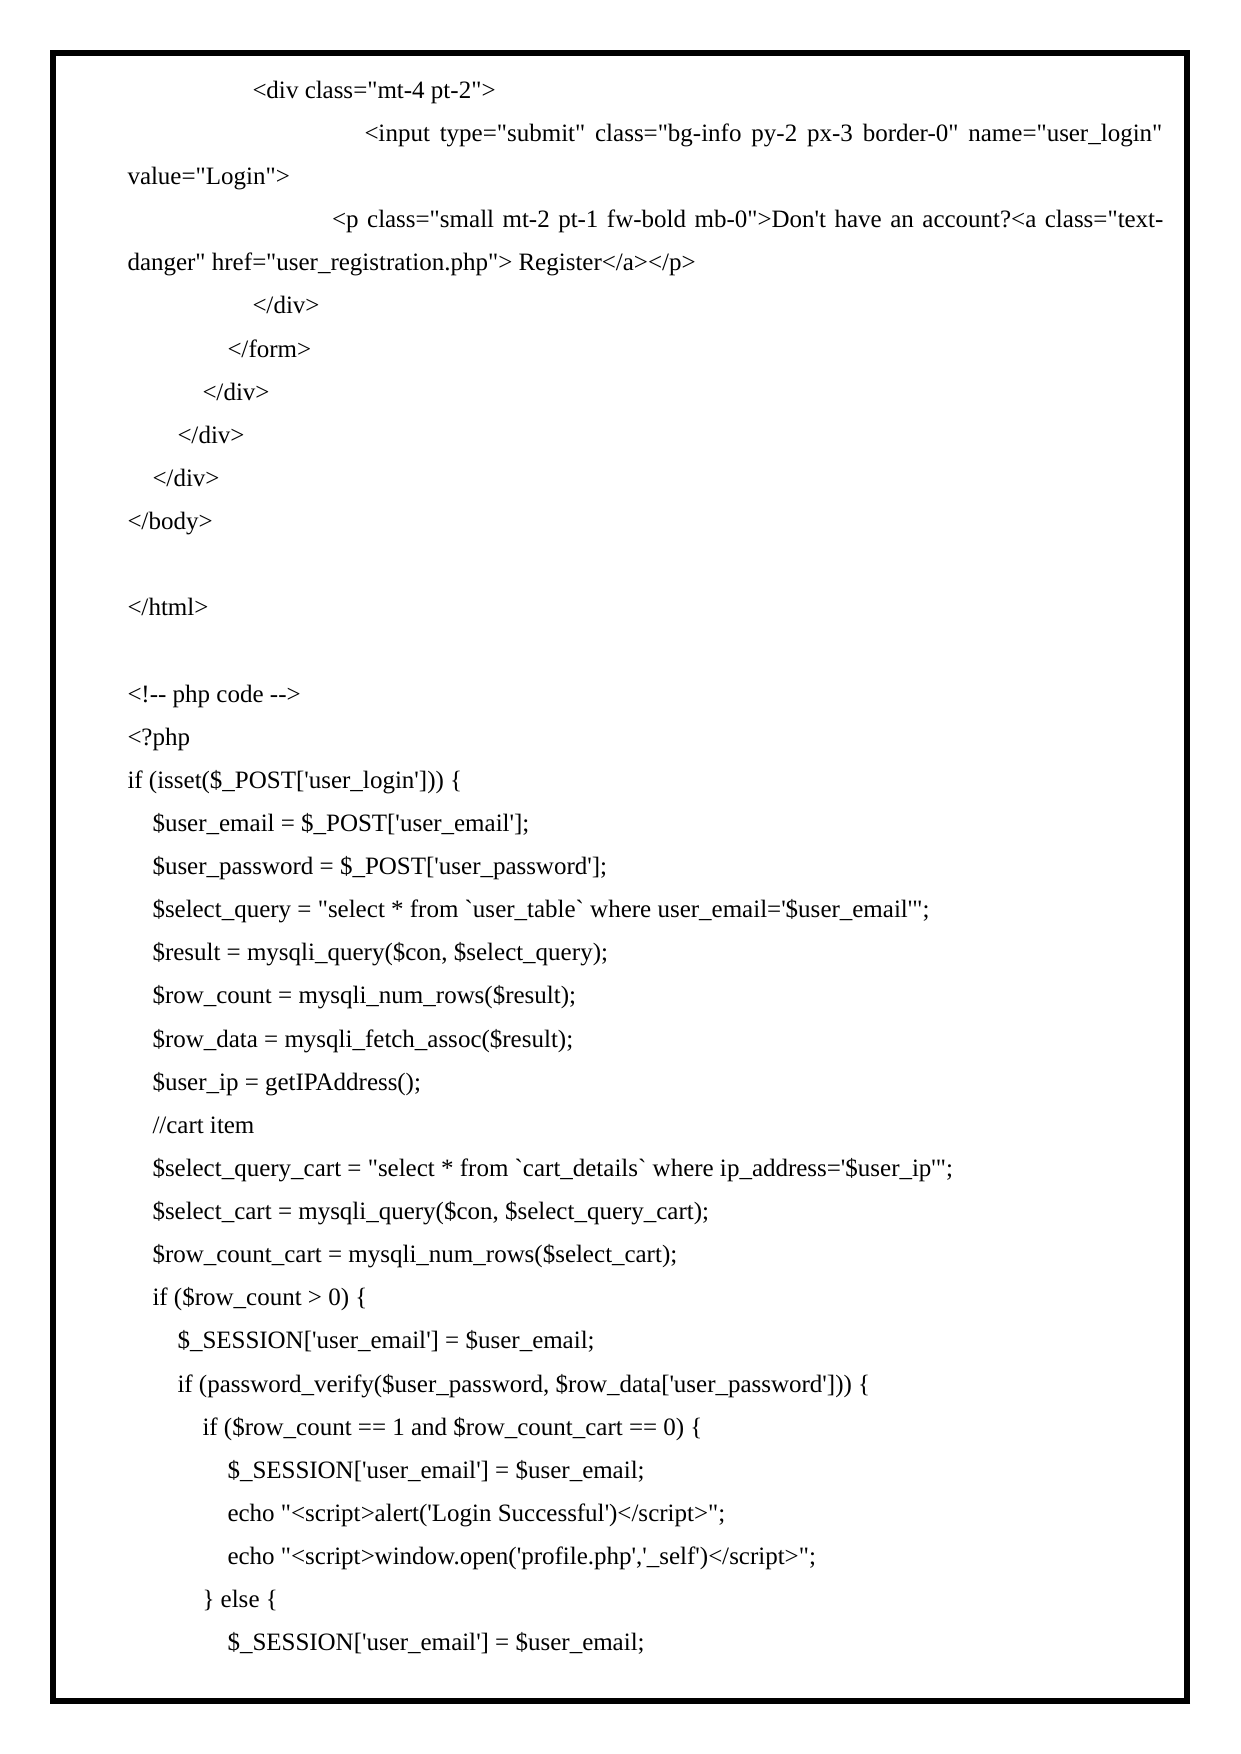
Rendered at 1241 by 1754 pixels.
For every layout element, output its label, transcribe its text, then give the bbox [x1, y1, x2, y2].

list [127, 1498, 1165, 1527]
list $row_data = mysqli_fetch_assoc($result); [127, 1024, 1165, 1052]
list if ($row_count == 1 and $row_count_cart == 0) { [127, 1412, 1165, 1441]
list if (isset($_POST['user_login'])) { [127, 765, 1165, 794]
list </form> [127, 334, 1165, 362]
list $row_count_cart = mysqli_num_rows($select_cart); [127, 1239, 1165, 1268]
list $select_query = "select * from `user_table` where user_email='$user_email'"; [127, 894, 1165, 923]
list <!-- php code --> [127, 679, 1165, 707]
list echo "<script>window.open('profile.php','_self')</script>"; [127, 1541, 1165, 1570]
list $result = mysqli_query($con, $select_query); [127, 937, 1165, 966]
list </html> [127, 592, 1165, 621]
list //cart item [127, 1110, 1165, 1139]
list if (password_verify($user_password, $row_data['user_password'])) { [127, 1369, 1165, 1397]
list </div> [127, 291, 1165, 319]
list </div> [127, 420, 1165, 449]
list $_SESSION['user_email'] = $user_email; [127, 1627, 1165, 1656]
list </body> [127, 506, 1165, 535]
list <?php [127, 722, 1165, 751]
list </div> [127, 463, 1165, 492]
list $_SESSION['user_email'] = $user_email; [127, 1326, 1165, 1354]
list $user_password = $_POST['user_password']; [127, 851, 1165, 880]
list $user_ip = getIPAddress(); [127, 1067, 1165, 1096]
list <p class="small mt-2 pt-1 fw-bold mb-0">Don't have an account?<a class="text-danger" href="user_registration.php"> Register</a></p> [127, 204, 1165, 276]
list $select_cart = mysqli_query($con, $select_query_cart); [127, 1196, 1165, 1225]
list $select_query_cart = "select * from `cart_details` where ip_address='$user_ip'"; [127, 1153, 1165, 1182]
list $user_email = $_POST['user_email']; [127, 808, 1165, 837]
list </div> [127, 377, 1165, 406]
list <input type="submit" class="bg-info py-2 px-3 border-0" name="user_login" value="Login"> [127, 118, 1165, 190]
list $_SESSION['user_email'] = $user_email; [127, 1455, 1165, 1484]
list if ($row_count > 0) { [127, 1282, 1165, 1311]
list } else { [127, 1584, 1165, 1613]
list $row_count = mysqli_num_rows($result); [127, 981, 1165, 1009]
list <div class="mt-4 pt-2"> [127, 75, 1165, 104]
